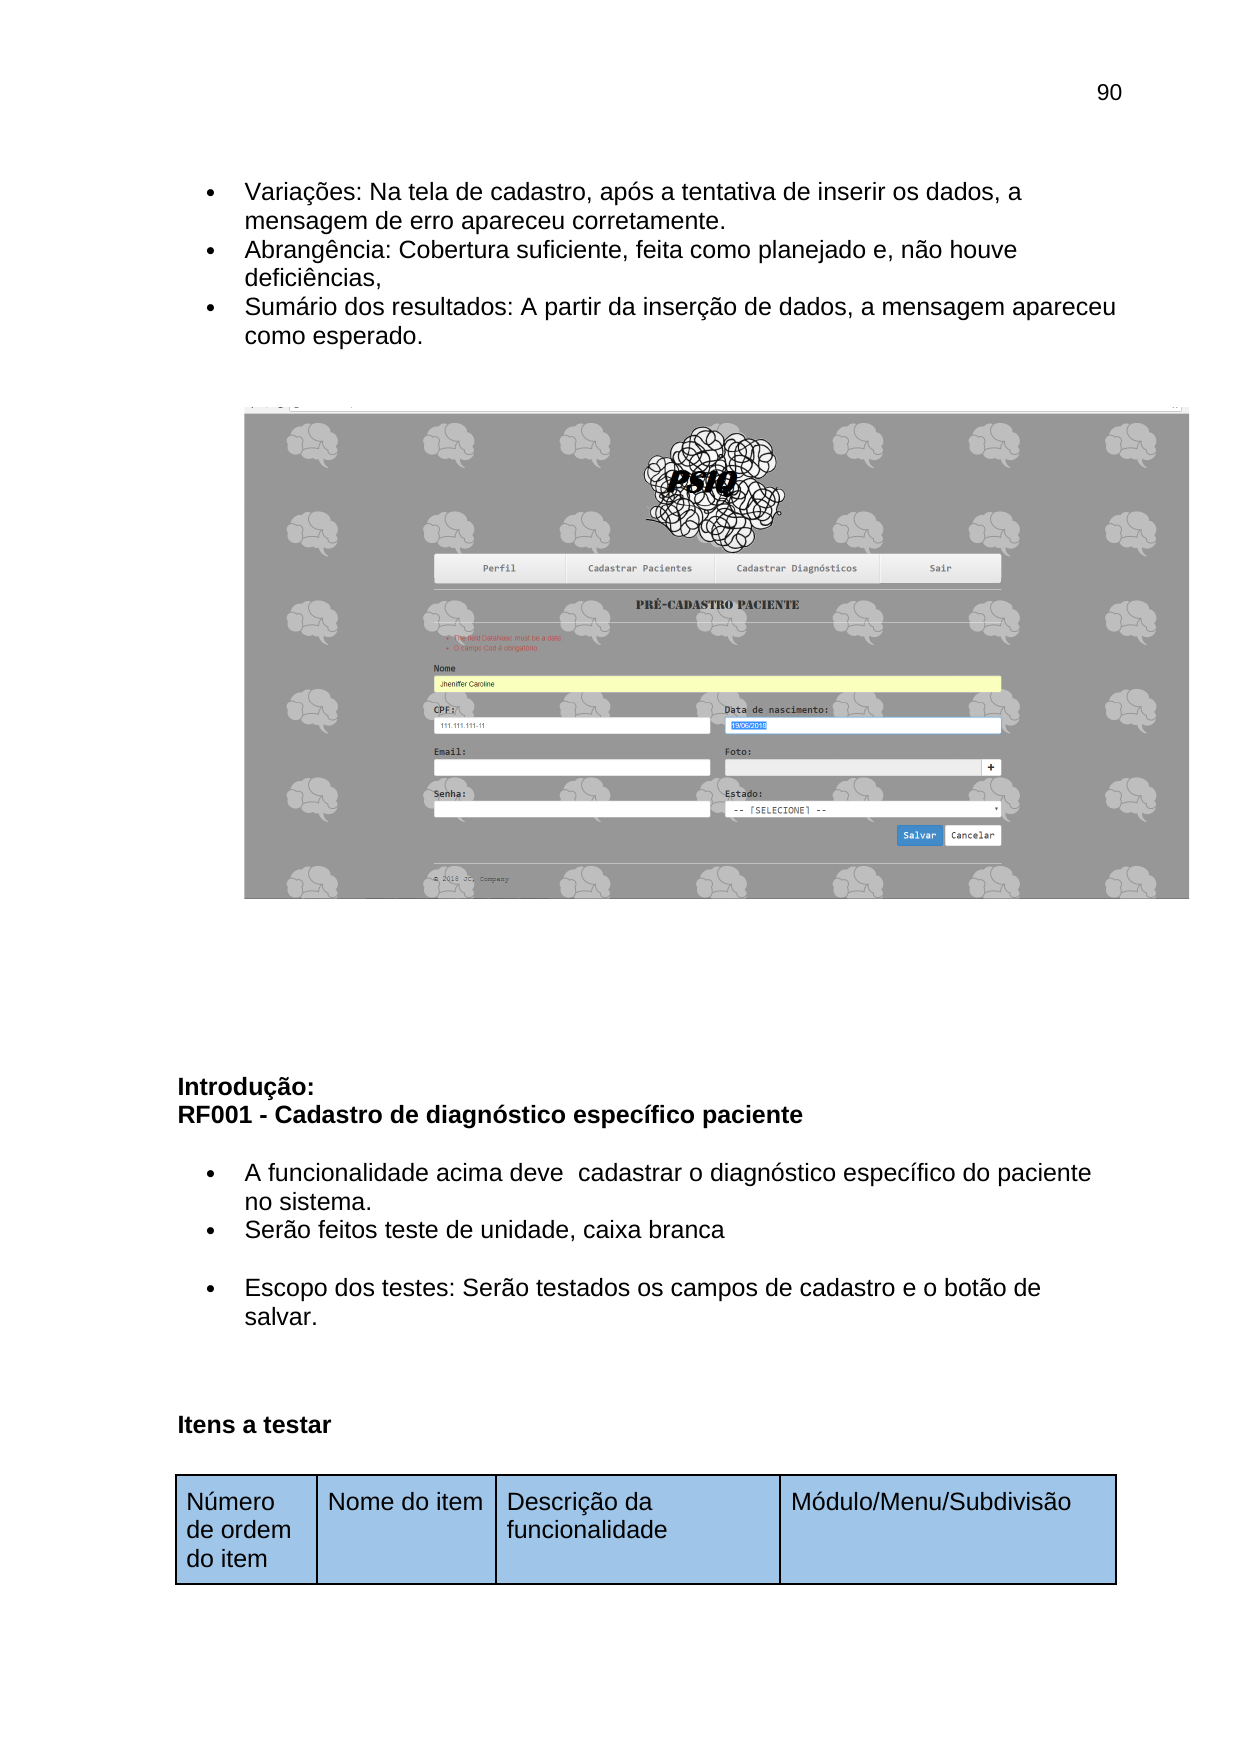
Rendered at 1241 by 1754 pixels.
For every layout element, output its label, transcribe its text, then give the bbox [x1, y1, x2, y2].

text RF001 - Cadastro de diagnóstico específico paciente [177, 1100, 1122, 1129]
table_header Descrição da funcionalidade [497, 1476, 779, 1583]
table_header Módulo/Menu/Subdivisão [781, 1476, 1115, 1583]
text Introdução: [177, 1072, 1122, 1100]
table_header Número de ordem do item [177, 1476, 316, 1583]
table_header Nome do item [318, 1476, 495, 1583]
text Itens a testar [177, 1410, 1122, 1439]
picture [244, 407, 1190, 899]
list Variações: Na tela de cadastro, após a tentativa de inserir os dados, a mensagem de erro apareceu corretamente. [207, 177, 1122, 235]
list Serão feitos teste de unidade, caixa branca [207, 1215, 1122, 1244]
list Sumário dos resultados: A partir da inserção de dados, a mensagem apareceu como esperado. [207, 292, 1122, 350]
list Abrangência: Cobertura suficiente, feita como planejado e, não houve deficiências, [207, 235, 1122, 292]
list Escopo dos testes: Serão testados os campos de cadastro e o botão de salvar. [207, 1273, 1122, 1330]
list A funcionalidade acima deve cadastrar o diagnóstico específico do paciente no sistema. [207, 1158, 1122, 1215]
